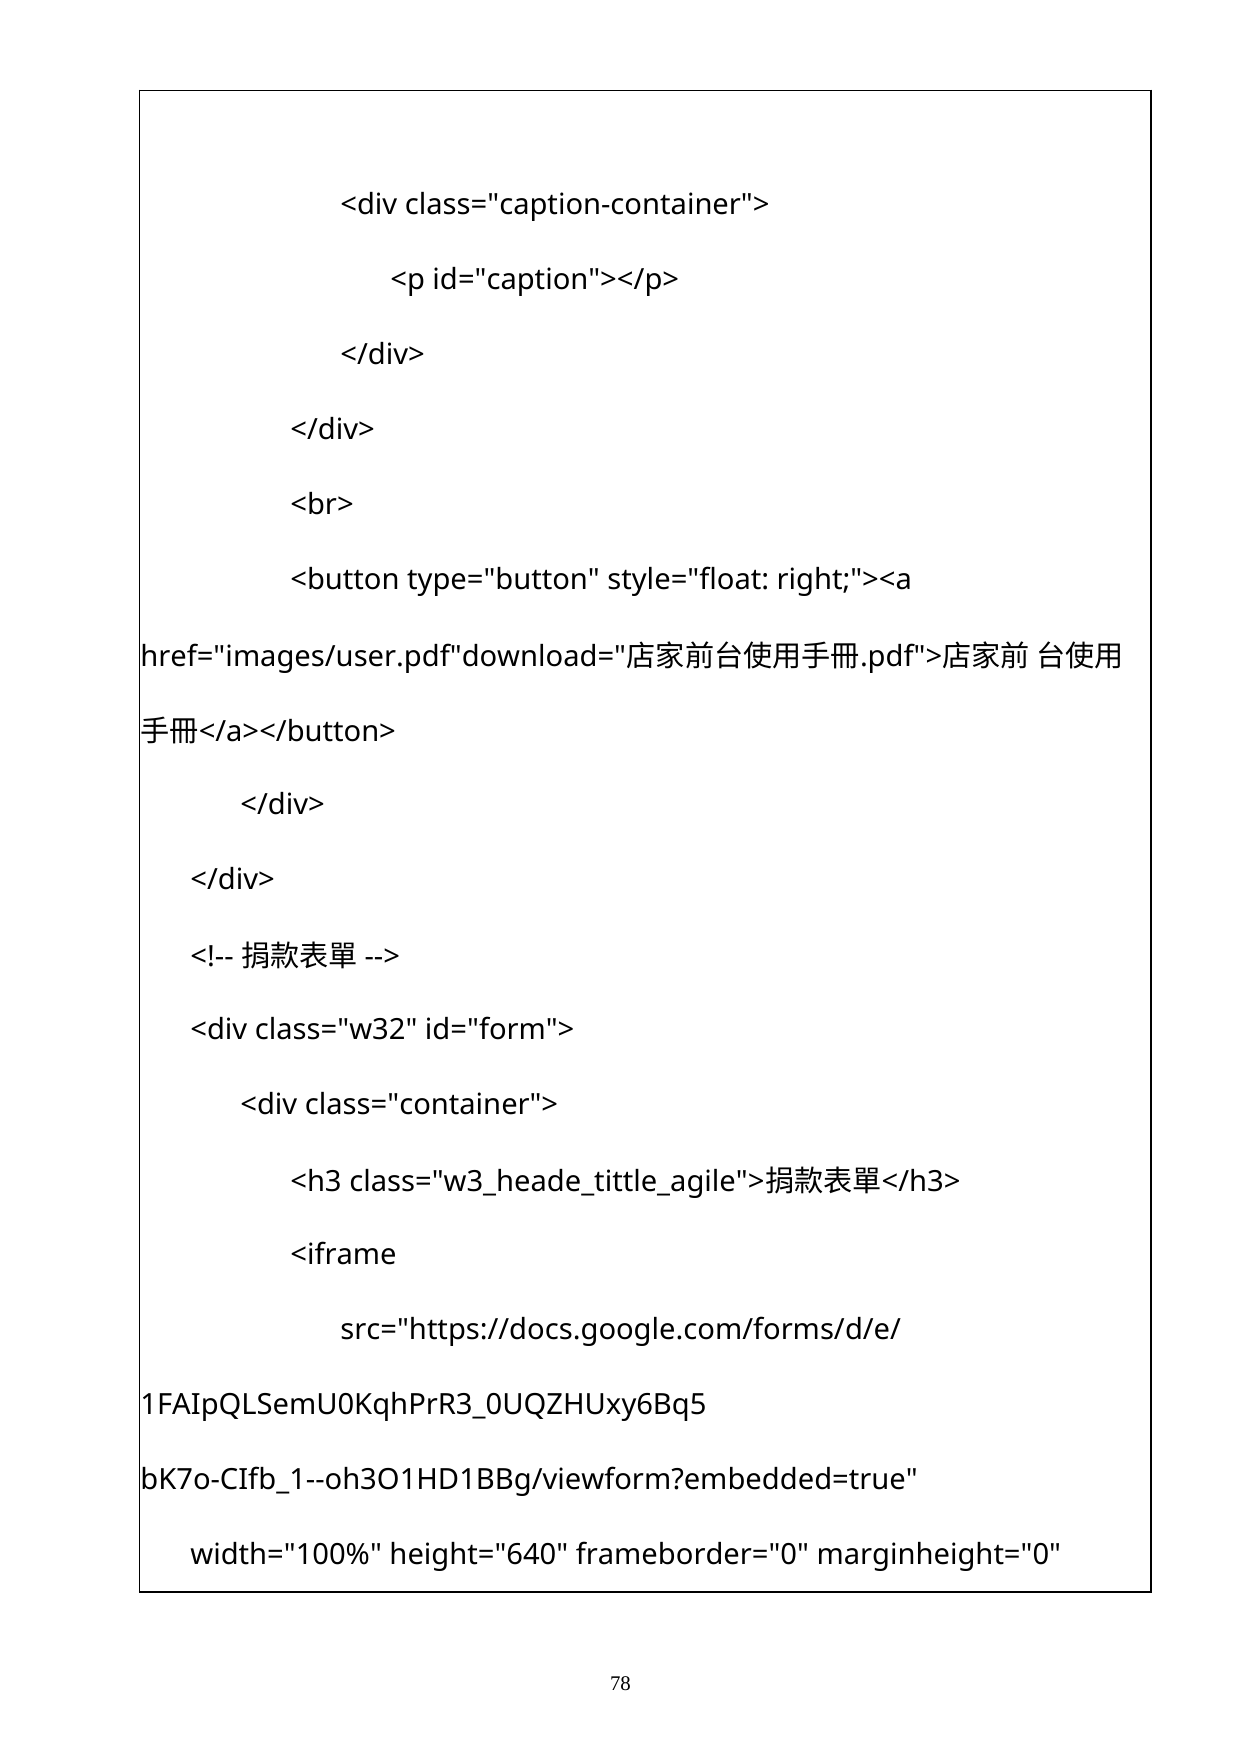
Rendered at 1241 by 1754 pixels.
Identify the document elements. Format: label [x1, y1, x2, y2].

table_cell [140, 91, 1150, 1591]
